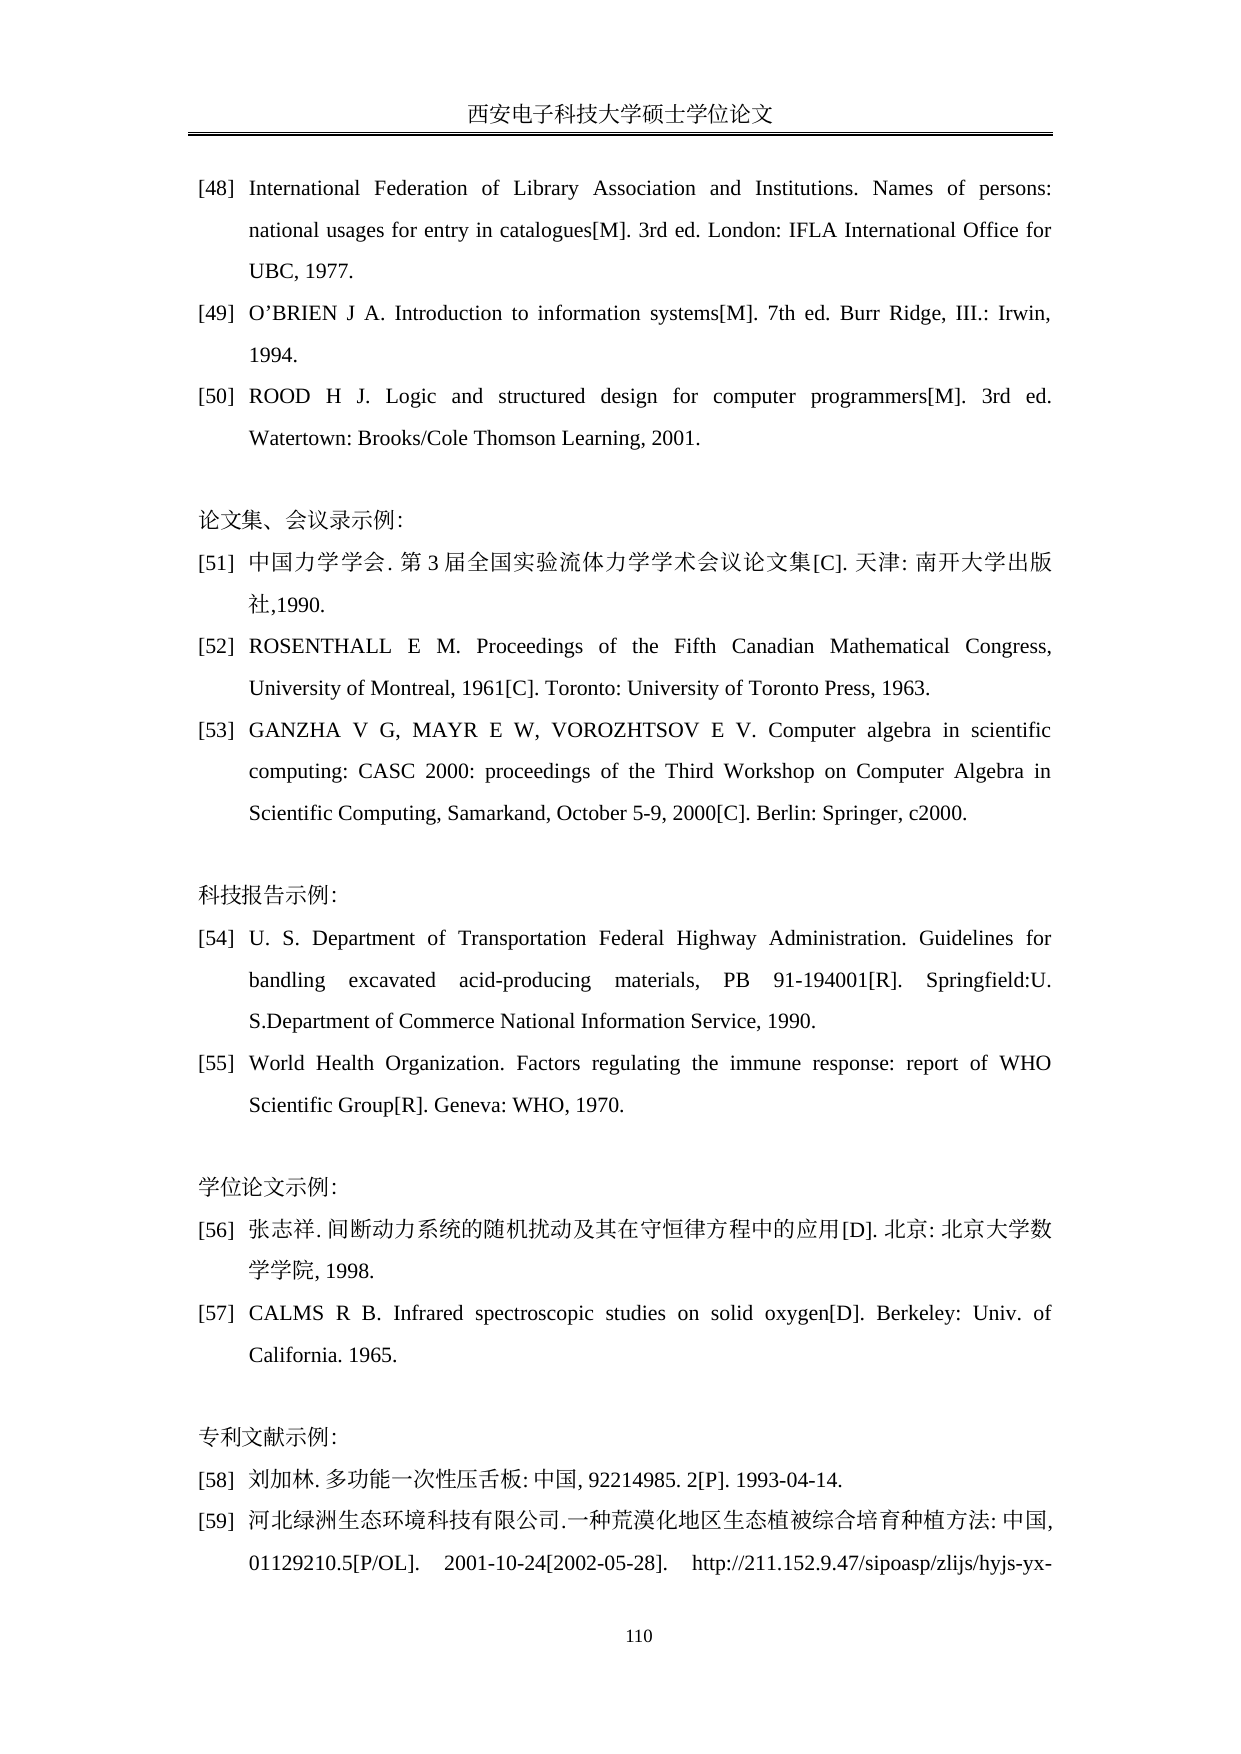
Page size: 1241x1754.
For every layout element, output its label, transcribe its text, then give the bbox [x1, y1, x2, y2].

text 中国力学学会. 第3届全国实验流体力学学术会议论文集[C]. 天津: 南开大学出版社,1990. [198, 537, 1053, 620]
list 论文集、会议录示例： [198, 495, 1053, 537]
text GANZHA V G, MAYR E W, VOROZHTSOV E V. Computer algebra in scientific computing: CASC 2000: proceedings of the Third Workshop on Computer Algebra in Scientific Computing, Samarkand, October 5-9, 2000[C]. Berlin: Springer, c2000. [198, 704, 1053, 829]
text World Health Organization. Factors regulating the immune response: report of WHO Scientific Group[R]. Geneva: WHO, 1970. [198, 1037, 1053, 1120]
text CALMS R B. Infrared spectroscopic studies on solid oxygen[D]. Berkeley: Univ. of California. 1965. [198, 1287, 1053, 1370]
list 专利文献示例： [198, 1412, 1053, 1454]
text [198, 1495, 1053, 1579]
text ROOD H J. Logic and structured design for computer programmers[M]. 3rd ed. Watertown: Brooks/Cole Thomson Learning, 2001. [198, 370, 1053, 454]
list 科技报告示例： [198, 870, 1053, 912]
text ROSENTHALL E M. Proceedings of the Fifth Canadian Mathematical Congress, University of Montreal, 1961[C]. Toronto: University of Toronto Press, 1963. [198, 620, 1053, 704]
text O’BRIEN J A. Introduction to information systems[M]. 7th ed. Burr Ridge, III.: Irwin, 1994. [198, 287, 1053, 370]
text International Federation of Library Association and Institutions. Names of persons: national usages for entry in catalogues[M]. 3rd ed. London: IFLA International Office for UBC, 1977. [198, 162, 1053, 287]
text 刘加林. 多功能一次性压舌板: 中国, 92214985. 2[P]. 1993-04-14. [198, 1454, 1053, 1495]
text U. S. Department of Transportation Federal Highway Administration. Guidelines for bandling excavated acid-producing materials, PB 91-194001[R]. Springfield:U. S.Department of Commerce National Information Service, 1990. [198, 912, 1053, 1037]
list 学位论文示例： [198, 1162, 1053, 1204]
text 张志祥. 间断动力系统的随机扰动及其在守恒律方程中的应用[D]. 北京: 北京大学数学学院, 1998. [198, 1204, 1053, 1287]
